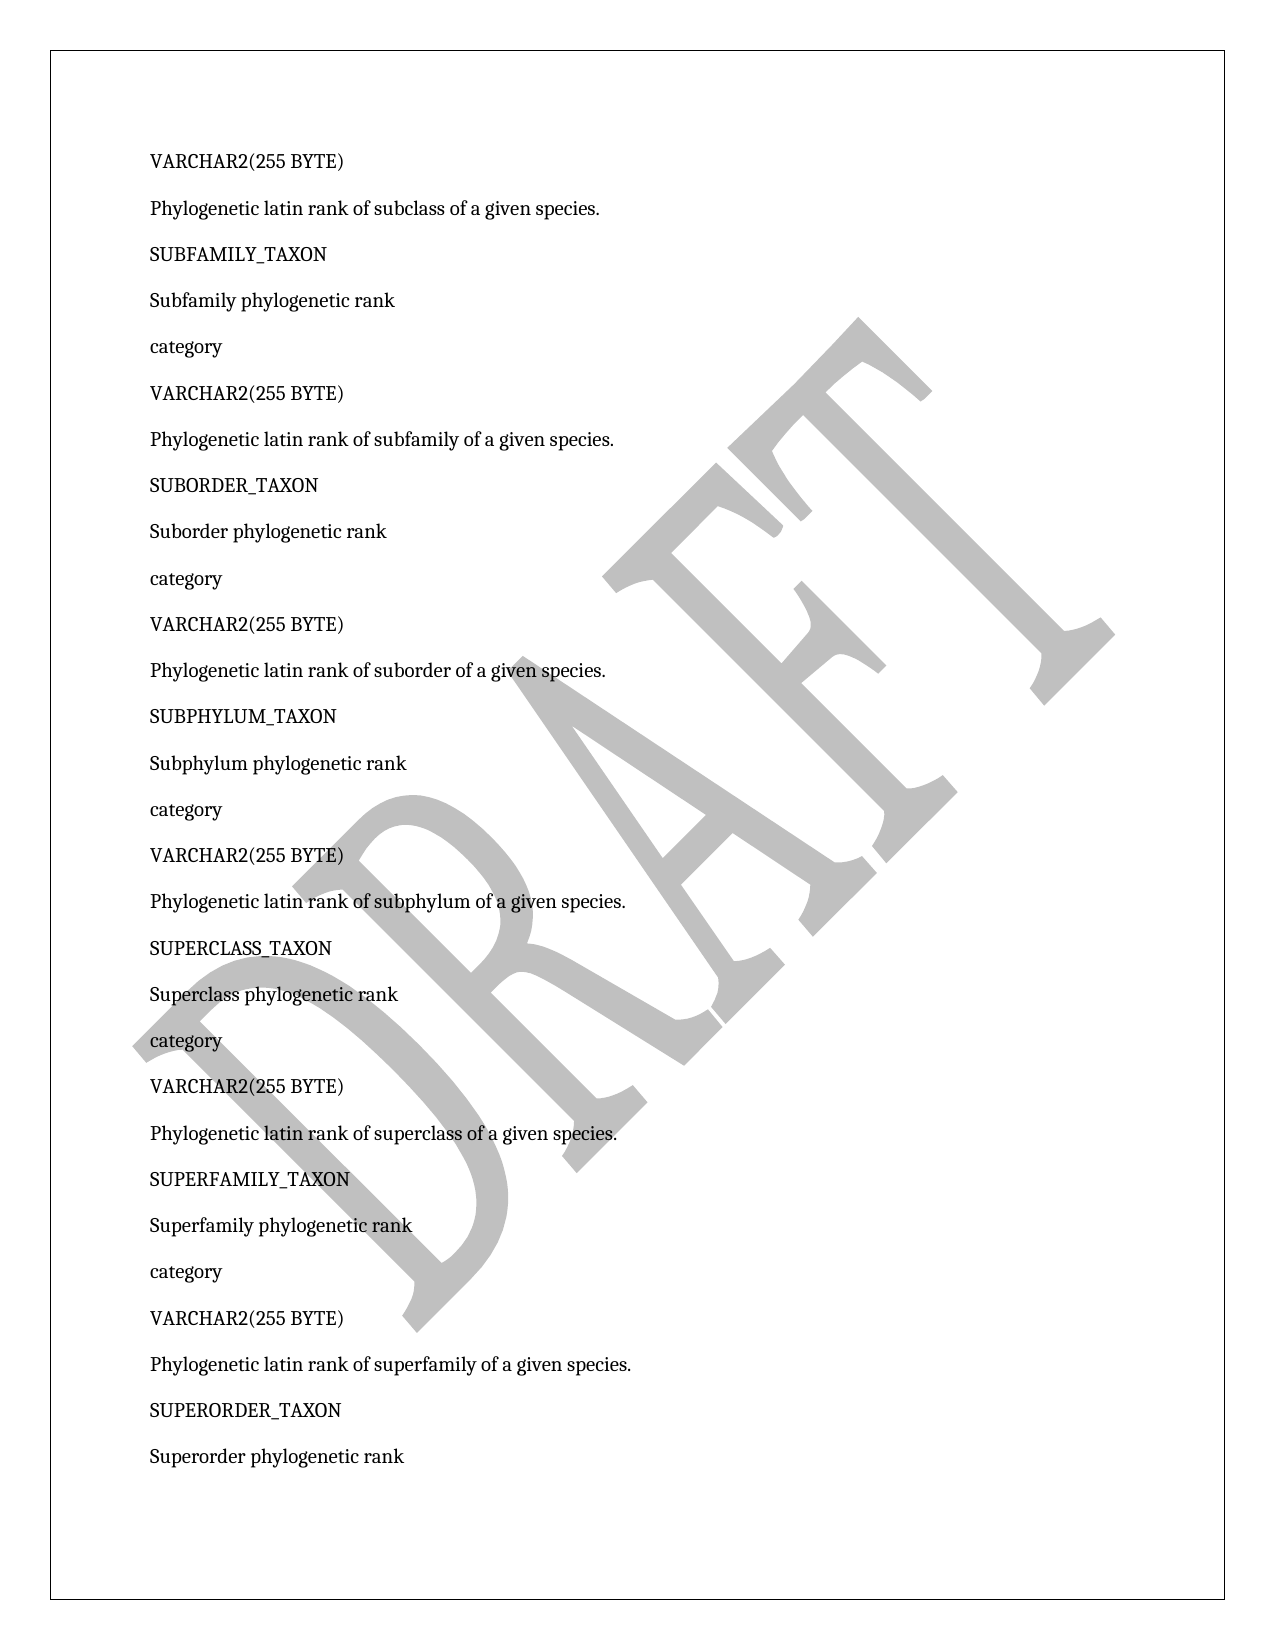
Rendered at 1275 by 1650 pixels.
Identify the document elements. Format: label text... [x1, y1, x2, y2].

text SUBPHYLUM_TAXON [150, 705, 1125, 729]
text Superclass phylogenetic rank [150, 982, 1125, 1006]
text Phylogenetic latin rank of superclass of a given species. [150, 1121, 1125, 1145]
text category [150, 1029, 1125, 1053]
text Phylogenetic latin rank of superfamily of a given species. [150, 1352, 1125, 1376]
text SUBFAMILY_TAXON [150, 242, 1125, 266]
text category [150, 335, 1125, 359]
text Phylogenetic latin rank of suborder of a given species. [150, 659, 1125, 683]
text SUPERCLASS_TAXON [150, 936, 1125, 960]
text SUBORDER_TAXON [150, 474, 1125, 498]
text SUPERFAMILY_TAXON [150, 1167, 1125, 1191]
text Superfamily phylogenetic rank [150, 1214, 1125, 1238]
text category [150, 1260, 1125, 1284]
text category [150, 797, 1125, 821]
text SUPERORDER_TAXON [150, 1399, 1125, 1423]
text Superorder phylogenetic rank [150, 1445, 1125, 1469]
text Phylogenetic latin rank of subclass of a given species. [150, 196, 1125, 220]
text Suborder phylogenetic rank [150, 520, 1125, 544]
text Subfamily phylogenetic rank [150, 289, 1125, 313]
text Subphylum phylogenetic rank [150, 751, 1125, 775]
text VARCHAR2(255 BYTE) [150, 150, 1125, 174]
text VARCHAR2(255 BYTE) [150, 844, 1125, 868]
text VARCHAR2(255 BYTE) [150, 1306, 1125, 1330]
text Phylogenetic latin rank of subfamily of a given species. [150, 427, 1125, 451]
text Phylogenetic latin rank of subphylum of a given species. [150, 890, 1125, 914]
text VARCHAR2(255 BYTE) [150, 381, 1125, 405]
text category [150, 566, 1125, 590]
text VARCHAR2(255 BYTE) [150, 1075, 1125, 1099]
text VARCHAR2(255 BYTE) [150, 612, 1125, 636]
